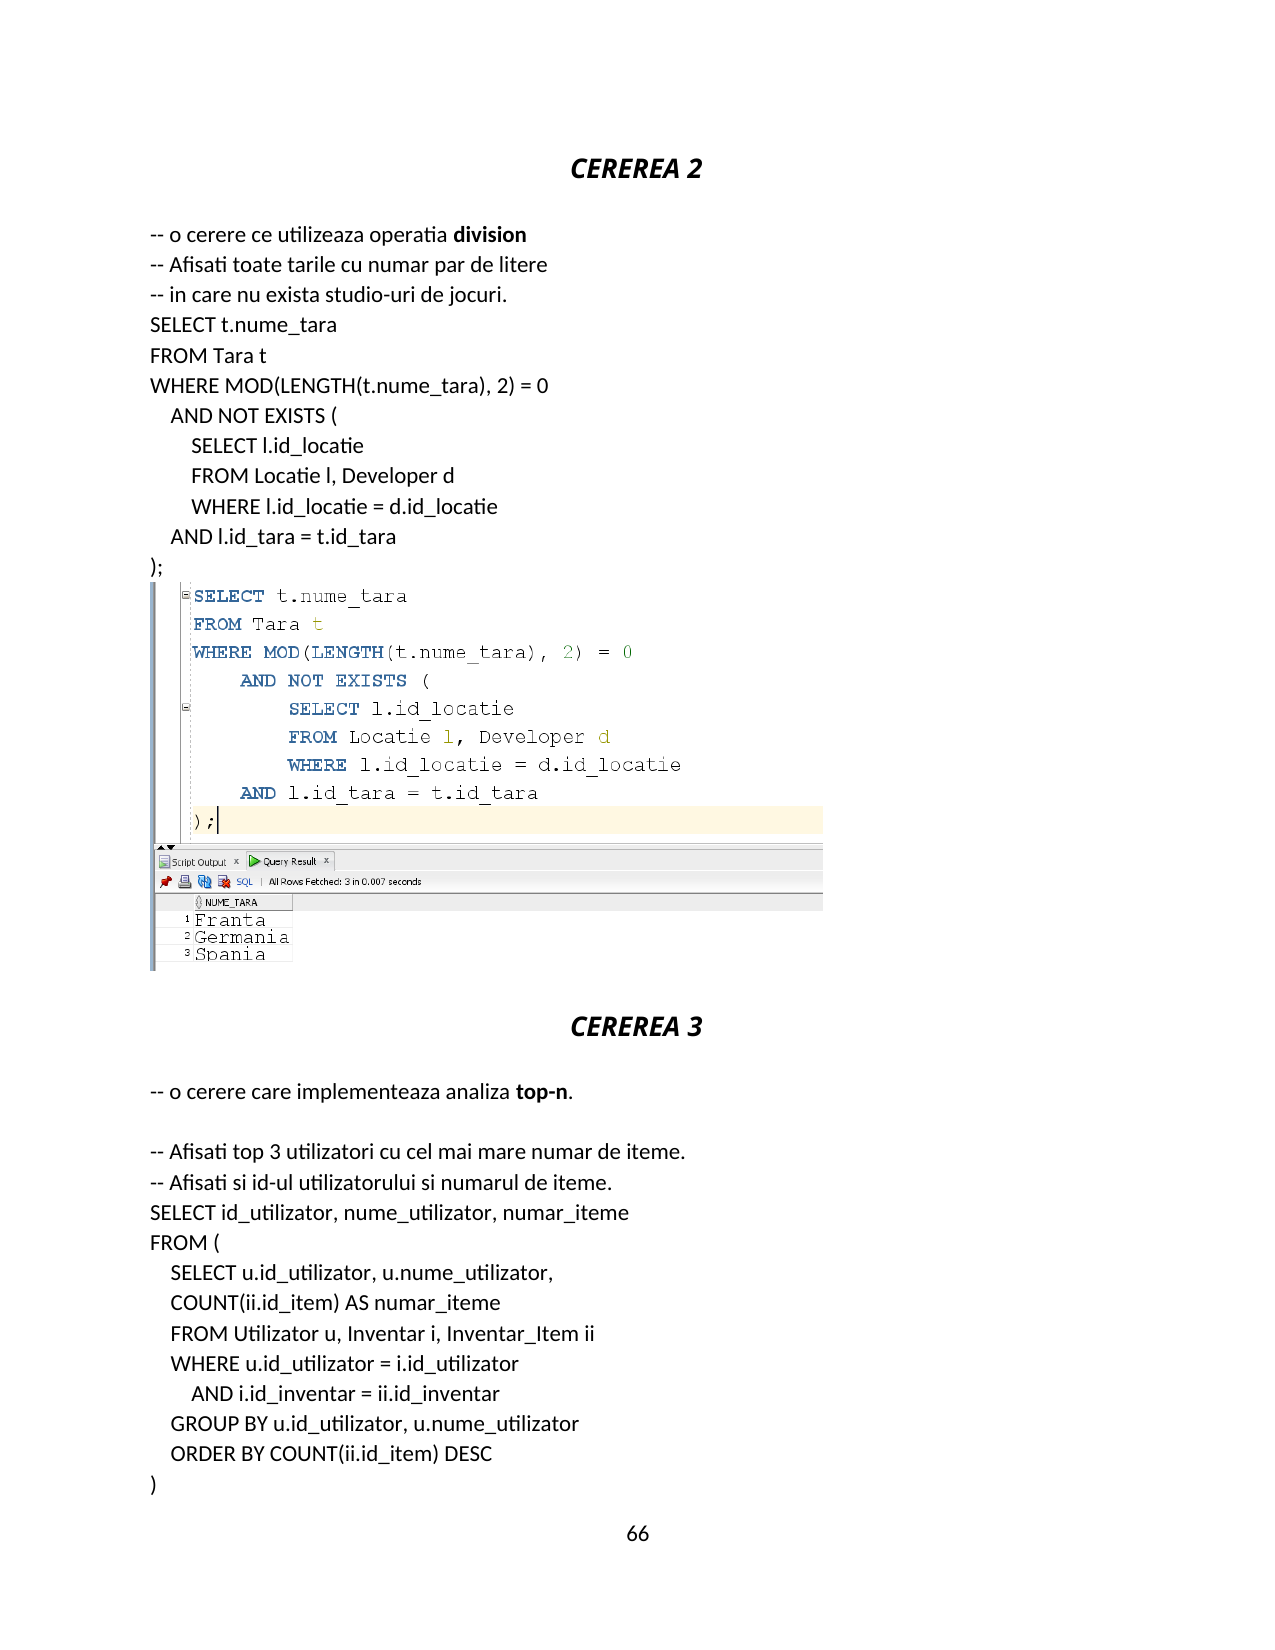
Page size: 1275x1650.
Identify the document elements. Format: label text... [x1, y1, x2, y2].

text -- o cerere care implementeaza analiza top-n. [150, 1077, 1125, 1105]
text ); [150, 552, 1125, 580]
text WHERE l.id_locatie = d.id_locatie [150, 492, 1125, 520]
text -- Afisati toate tarile cu numar par de litere [150, 250, 1125, 278]
subtitle CEREREA 3 [150, 1007, 1125, 1044]
text FROM Tara t [150, 341, 1125, 369]
text ORDER BY COUNT(ii.id_item) DESC [150, 1439, 1125, 1467]
text -- o cerere ce utilizeaza operatia division [150, 220, 1125, 248]
text COUNT(ii.id_item) AS numar_iteme [150, 1288, 1125, 1316]
text SELECT l.id_locatie [150, 431, 1125, 459]
text -- Afisati si id-ul utilizatorului si numarul de iteme. [150, 1168, 1125, 1196]
text FROM Locatie l, Developer d [150, 462, 1125, 490]
text FROM ( [150, 1228, 1125, 1256]
text AND l.id_tara = t.id_tara [150, 522, 1125, 550]
text AND NOT EXISTS ( [150, 401, 1125, 429]
text SELECT id_utilizator, nume_utilizator, numar_iteme [150, 1198, 1125, 1226]
text SELECT t.nume_tara [150, 311, 1125, 339]
text -- in care nu exista studio-uri de jocuri. [150, 280, 1125, 308]
text -- Afisati top 3 utilizatori cu cel mai mare numar de iteme. [150, 1137, 1125, 1165]
text WHERE MOD(LENGTH(t.nume_tara), 2) = 0 [150, 371, 1125, 399]
text ) [150, 1470, 1125, 1498]
subtitle CEREREA 2 [150, 150, 1125, 187]
text WHERE u.id_utilizator = i.id_utilizator [150, 1349, 1125, 1377]
text AND i.id_inventar = ii.id_inventar [150, 1379, 1125, 1407]
text SELECT u.id_utilizator, u.nume_utilizator, [150, 1258, 1125, 1286]
text GROUP BY u.id_utilizator, u.nume_utilizator [150, 1409, 1125, 1437]
picture [150, 582, 823, 971]
text FROM Utilizator u, Inventar i, Inventar_Item ii [150, 1319, 1125, 1347]
